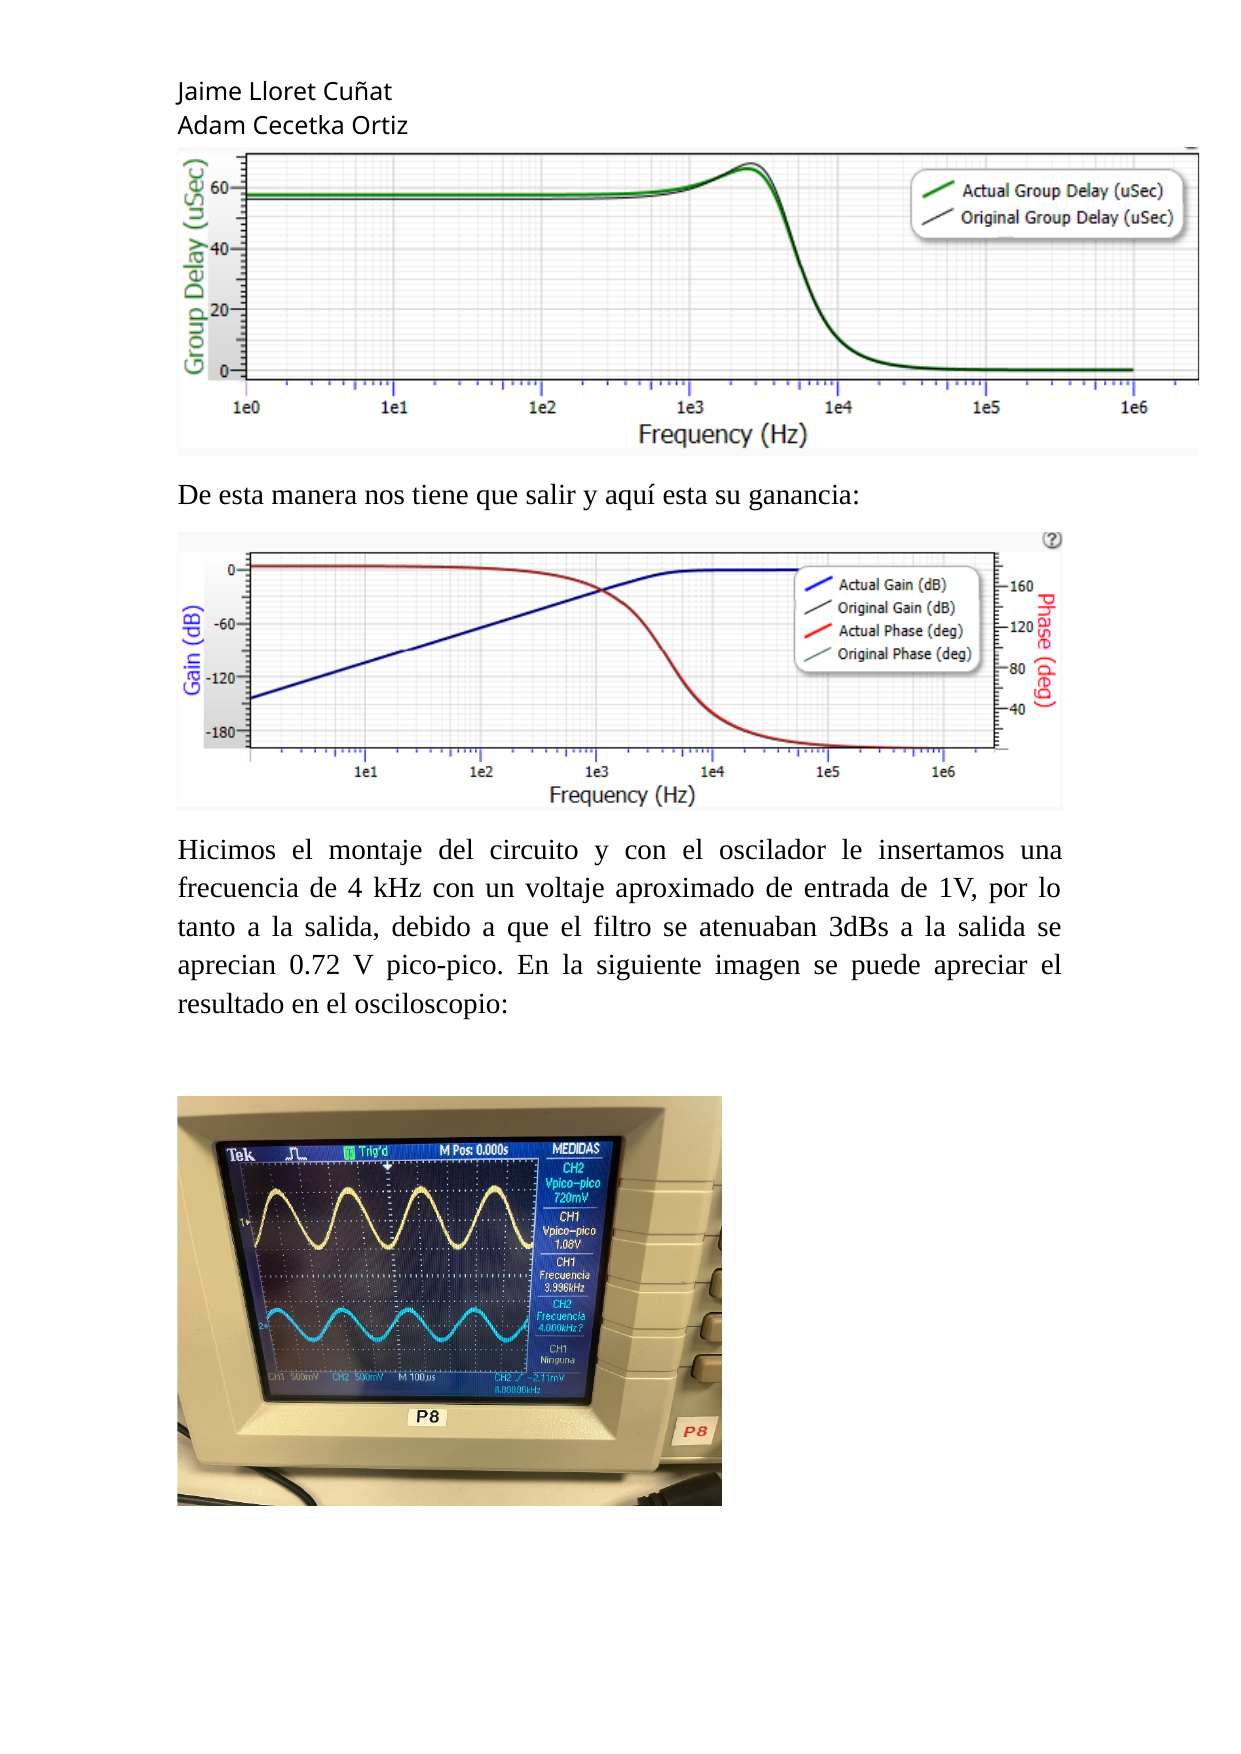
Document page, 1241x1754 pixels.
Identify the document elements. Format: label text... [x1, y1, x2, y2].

picture [177, 532, 1063, 811]
picture [177, 1096, 722, 1506]
picture [177, 147, 1200, 456]
text De esta manera nos tiene que salir y aquí esta su ganancia: [177, 477, 1063, 511]
text Hicimos el montaje del circuito y con el oscilador le insertamos una frecuencia de 4 kHz con un voltaje aproximado de entrada de 1V, por lo tanto a la salida, debido a que el filtro se atenuaban 3dBs a la salida se aprecian 0.72 V pico-pico. En la siguiente imagen se puede apreciar el resultado en el osciloscopio: [177, 832, 1063, 1019]
